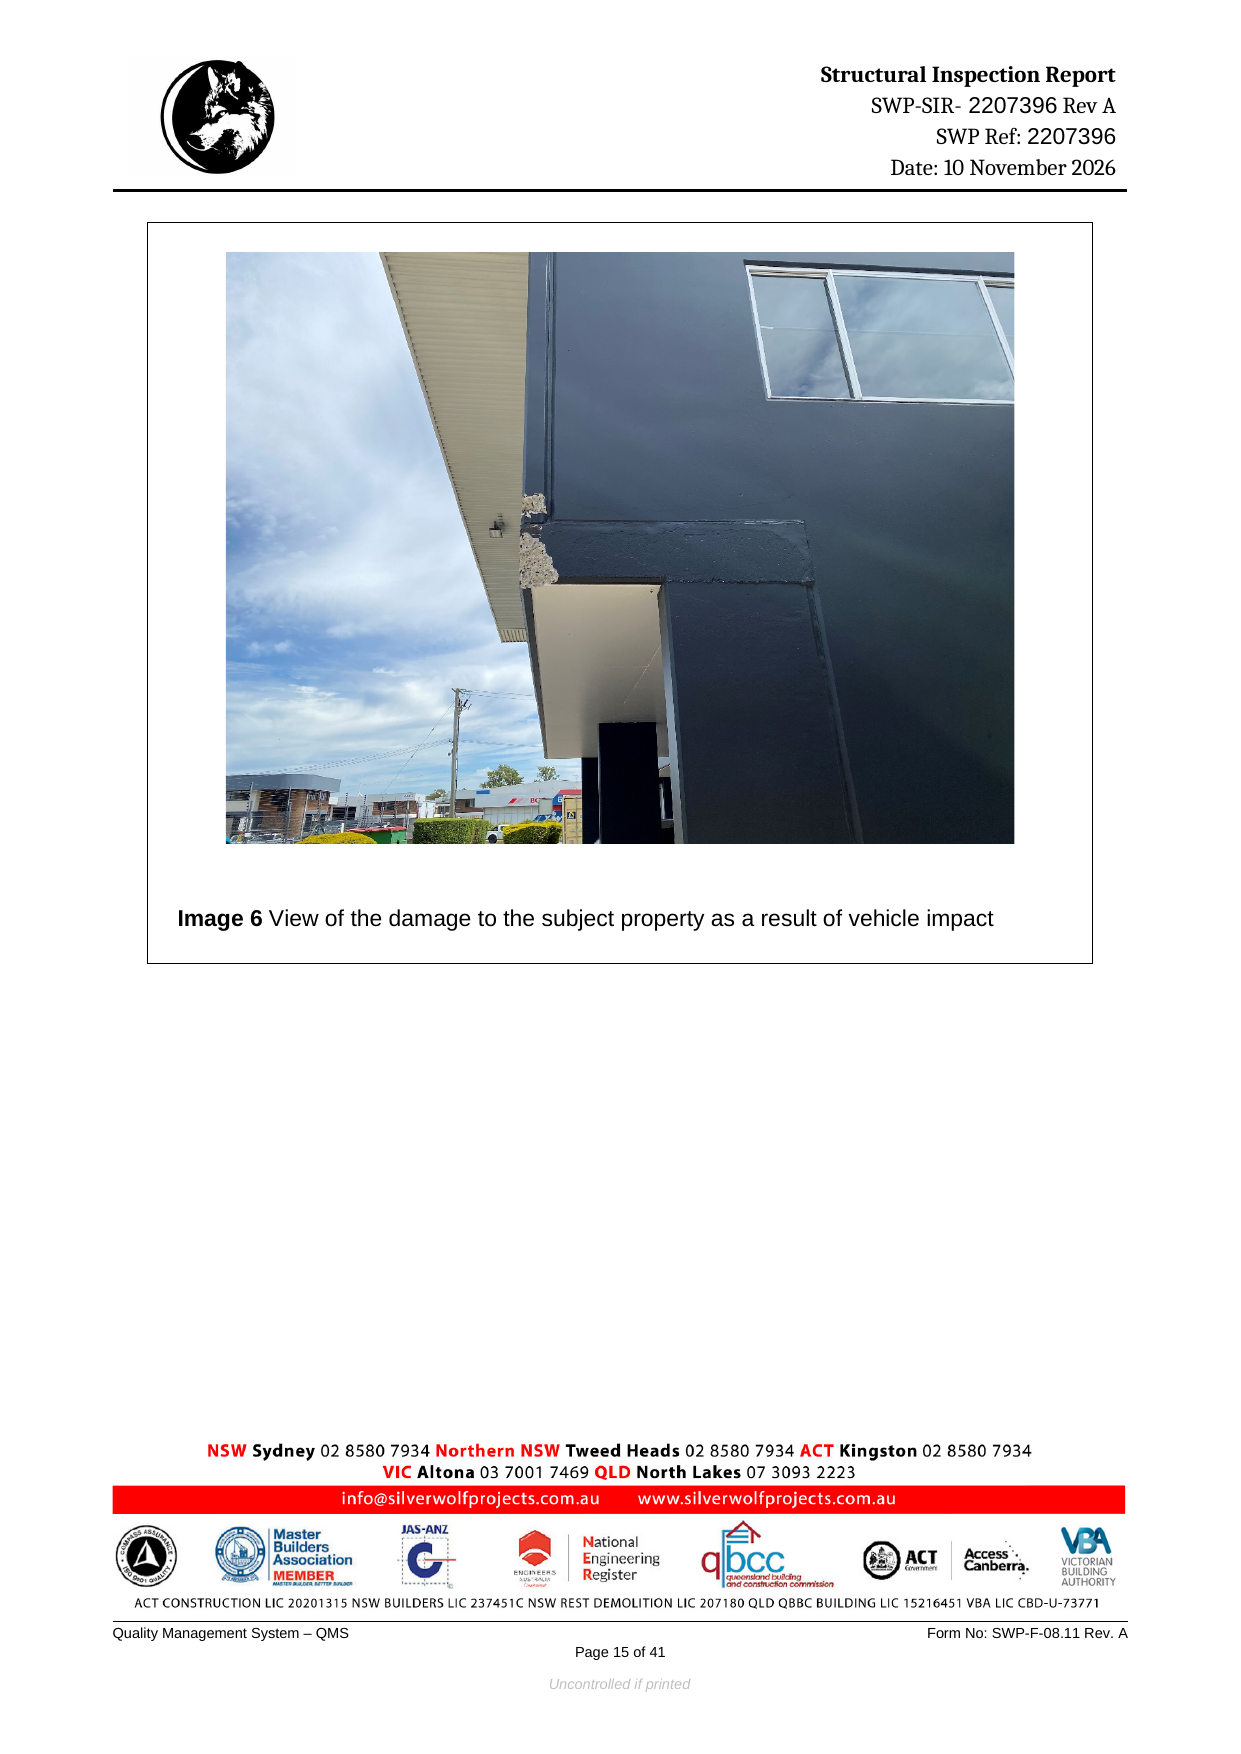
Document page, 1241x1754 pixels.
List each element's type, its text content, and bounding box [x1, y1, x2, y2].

picture [112, 1425, 1126, 1618]
table_header [148, 223, 1092, 875]
picture [225, 252, 1015, 844]
table_cell Image View of the damage to the subject property as a result of vehicle impact [148, 875, 1092, 963]
picture [123, 56, 301, 181]
